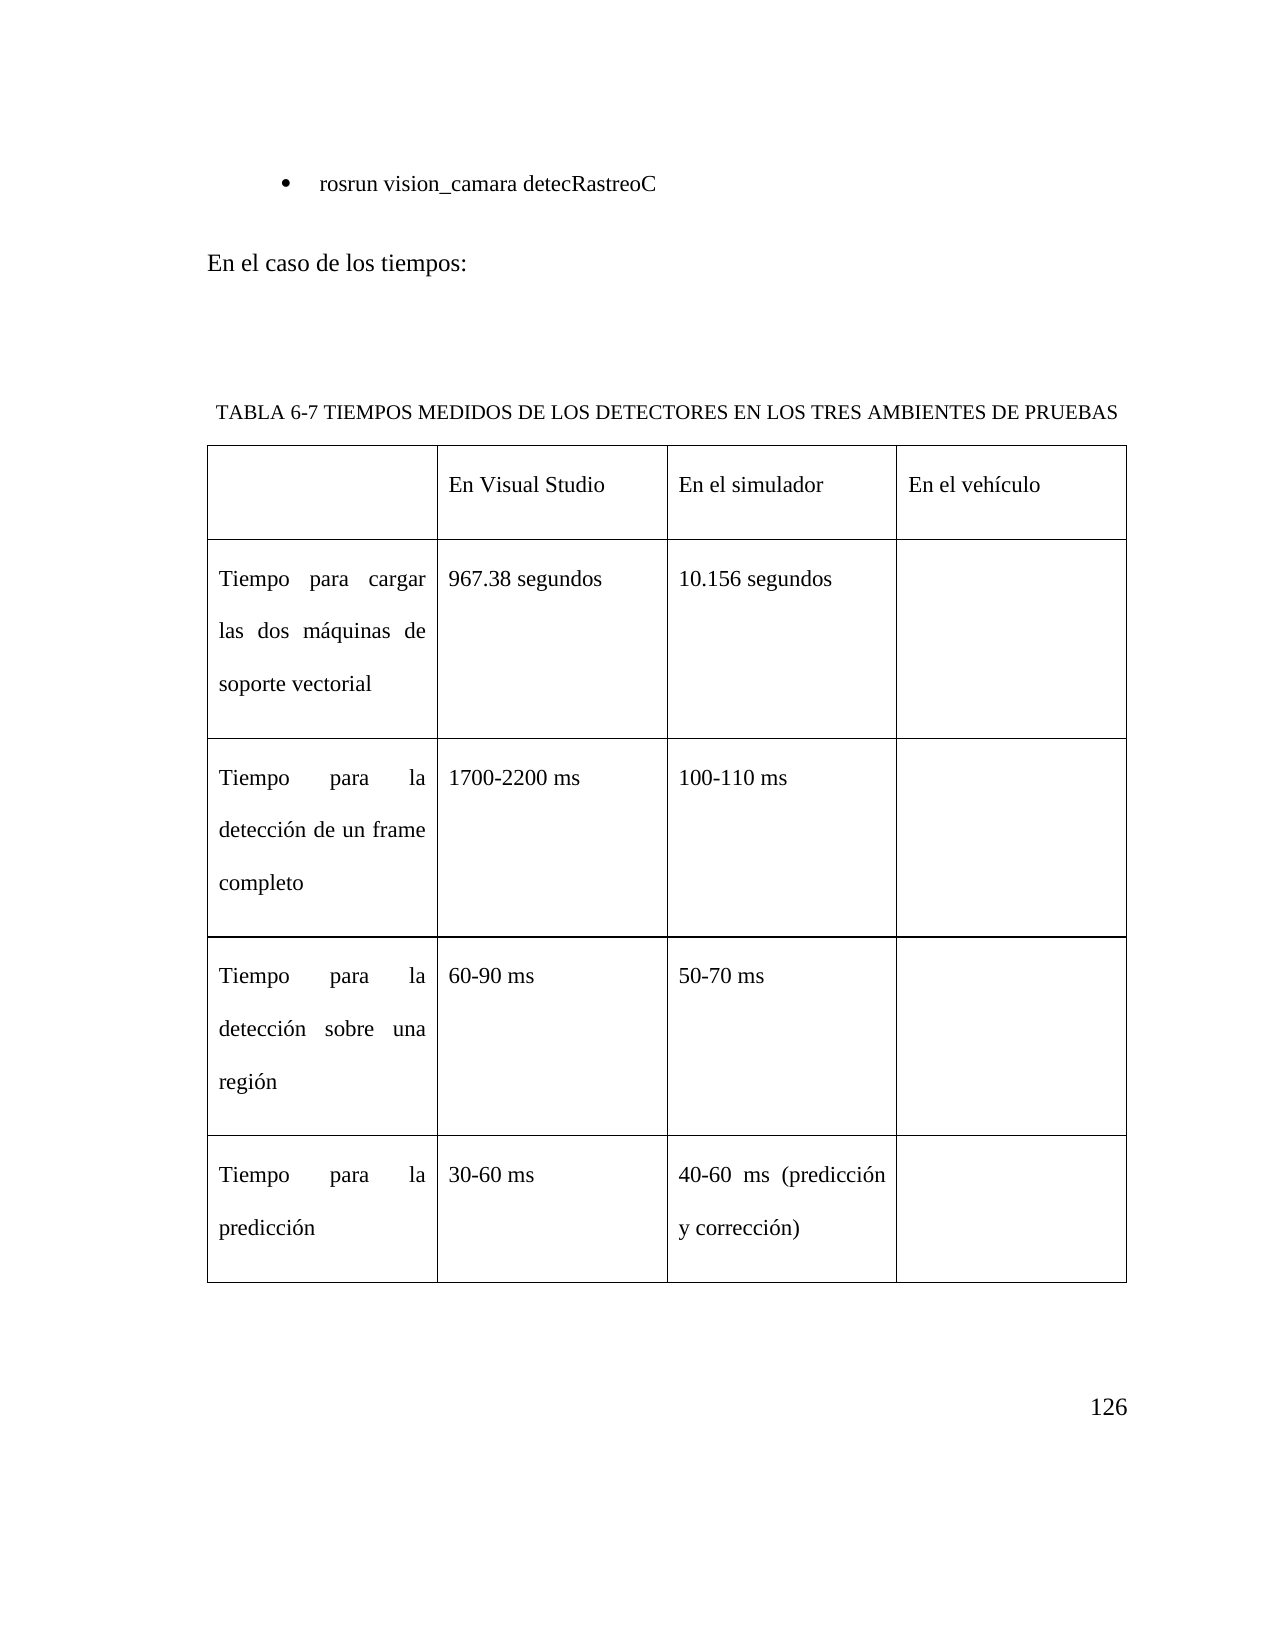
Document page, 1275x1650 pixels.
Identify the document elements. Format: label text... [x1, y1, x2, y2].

table_cell 40-60 ms (predicción y corrección) [668, 1136, 896, 1282]
table_cell [897, 540, 1126, 737]
text En el caso de los tiempos: [207, 248, 1127, 276]
table_cell Tiempo para la predicción [208, 1136, 437, 1282]
table_cell [897, 1136, 1126, 1282]
list rosrun vision_camara detecRastreoC [282, 170, 1127, 196]
text Tabla - Tiempos medidos de los detectores en los tres ambientes de pruebas [207, 400, 1127, 424]
table_cell [897, 739, 1126, 936]
table_cell 60-90 ms [438, 938, 667, 1135]
table_header En el simulador [668, 446, 896, 538]
table_cell Tiempo para la detección sobre una región [208, 938, 437, 1135]
table_cell 10.156 segundos [668, 540, 896, 737]
table_cell 30-60 ms [438, 1136, 667, 1282]
table_cell 100-110 ms [668, 739, 896, 936]
table_header [208, 446, 437, 538]
table_cell Tiempo para cargar las dos máquinas de soporte vectorial [208, 540, 437, 737]
table_cell Tiempo para la detección de un frame completo [208, 739, 437, 936]
table_header En el vehículo [897, 446, 1126, 538]
table_cell 967.38 segundos [438, 540, 667, 737]
table_header En Visual Studio [438, 446, 667, 538]
table_cell 50-70 ms [668, 938, 896, 1135]
table_cell 1700-2200 ms [438, 739, 667, 936]
table_cell [897, 938, 1126, 1135]
